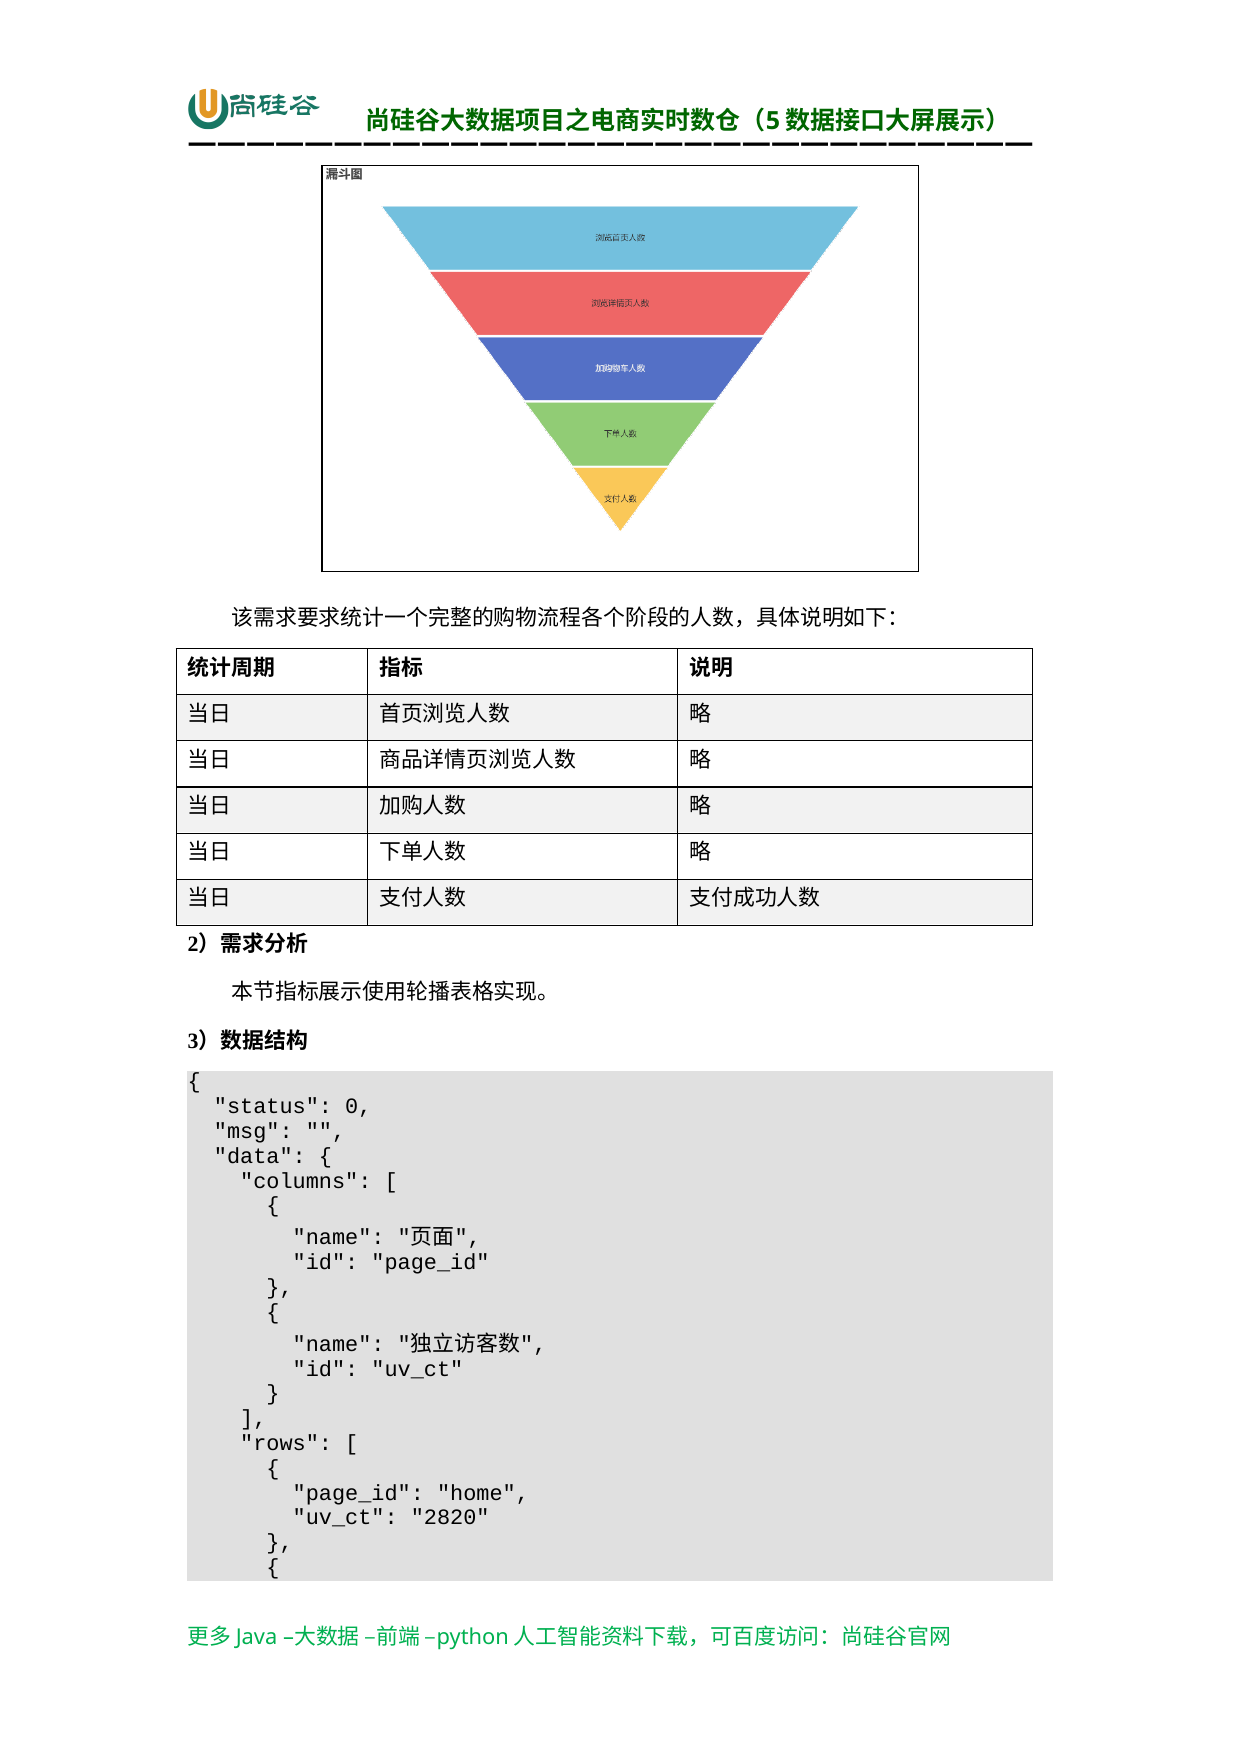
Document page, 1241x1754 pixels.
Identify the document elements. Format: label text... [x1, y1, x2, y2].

text "id": "page_id" [187, 1251, 1053, 1276]
text 本节指标展示使用轮播表格实现。 [187, 974, 1053, 1006]
text }, [187, 1276, 1053, 1301]
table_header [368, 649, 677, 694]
text "name": "页面", [187, 1219, 1053, 1251]
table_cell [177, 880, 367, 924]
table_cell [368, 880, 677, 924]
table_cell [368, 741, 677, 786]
text { [187, 1556, 1053, 1581]
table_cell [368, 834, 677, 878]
text { [187, 1457, 1053, 1482]
text { [187, 1194, 1053, 1219]
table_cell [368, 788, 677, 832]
text "id": "uv_ct" [187, 1358, 1053, 1382]
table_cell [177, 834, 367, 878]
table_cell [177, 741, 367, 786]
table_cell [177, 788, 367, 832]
text "data": { [187, 1145, 1053, 1170]
text "name": "独立访客数", [187, 1326, 1053, 1358]
text "page_id": "home", [187, 1482, 1053, 1506]
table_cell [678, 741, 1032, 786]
text "columns": [ [187, 1170, 1053, 1194]
text } [187, 1382, 1053, 1407]
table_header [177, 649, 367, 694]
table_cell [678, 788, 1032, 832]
text "rows": [ [187, 1432, 1053, 1457]
picture [323, 166, 918, 571]
text 该需求要求统计一个完整的购物流程各个阶段的人数，具体说明如下： [187, 600, 1053, 632]
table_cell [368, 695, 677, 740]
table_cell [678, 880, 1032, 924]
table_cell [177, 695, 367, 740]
picture [187, 88, 321, 130]
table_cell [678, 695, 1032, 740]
text ], [187, 1407, 1053, 1432]
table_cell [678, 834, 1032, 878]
text "msg": "", [187, 1120, 1053, 1145]
text { [187, 1301, 1053, 1326]
text { [187, 1071, 1053, 1095]
text }, [187, 1531, 1053, 1556]
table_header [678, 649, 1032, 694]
text "status": 0, [187, 1095, 1053, 1120]
text "uv_ct": "2820" [187, 1506, 1053, 1531]
text 数据结构 [187, 1022, 1053, 1055]
text 需求分析 [187, 926, 1053, 958]
